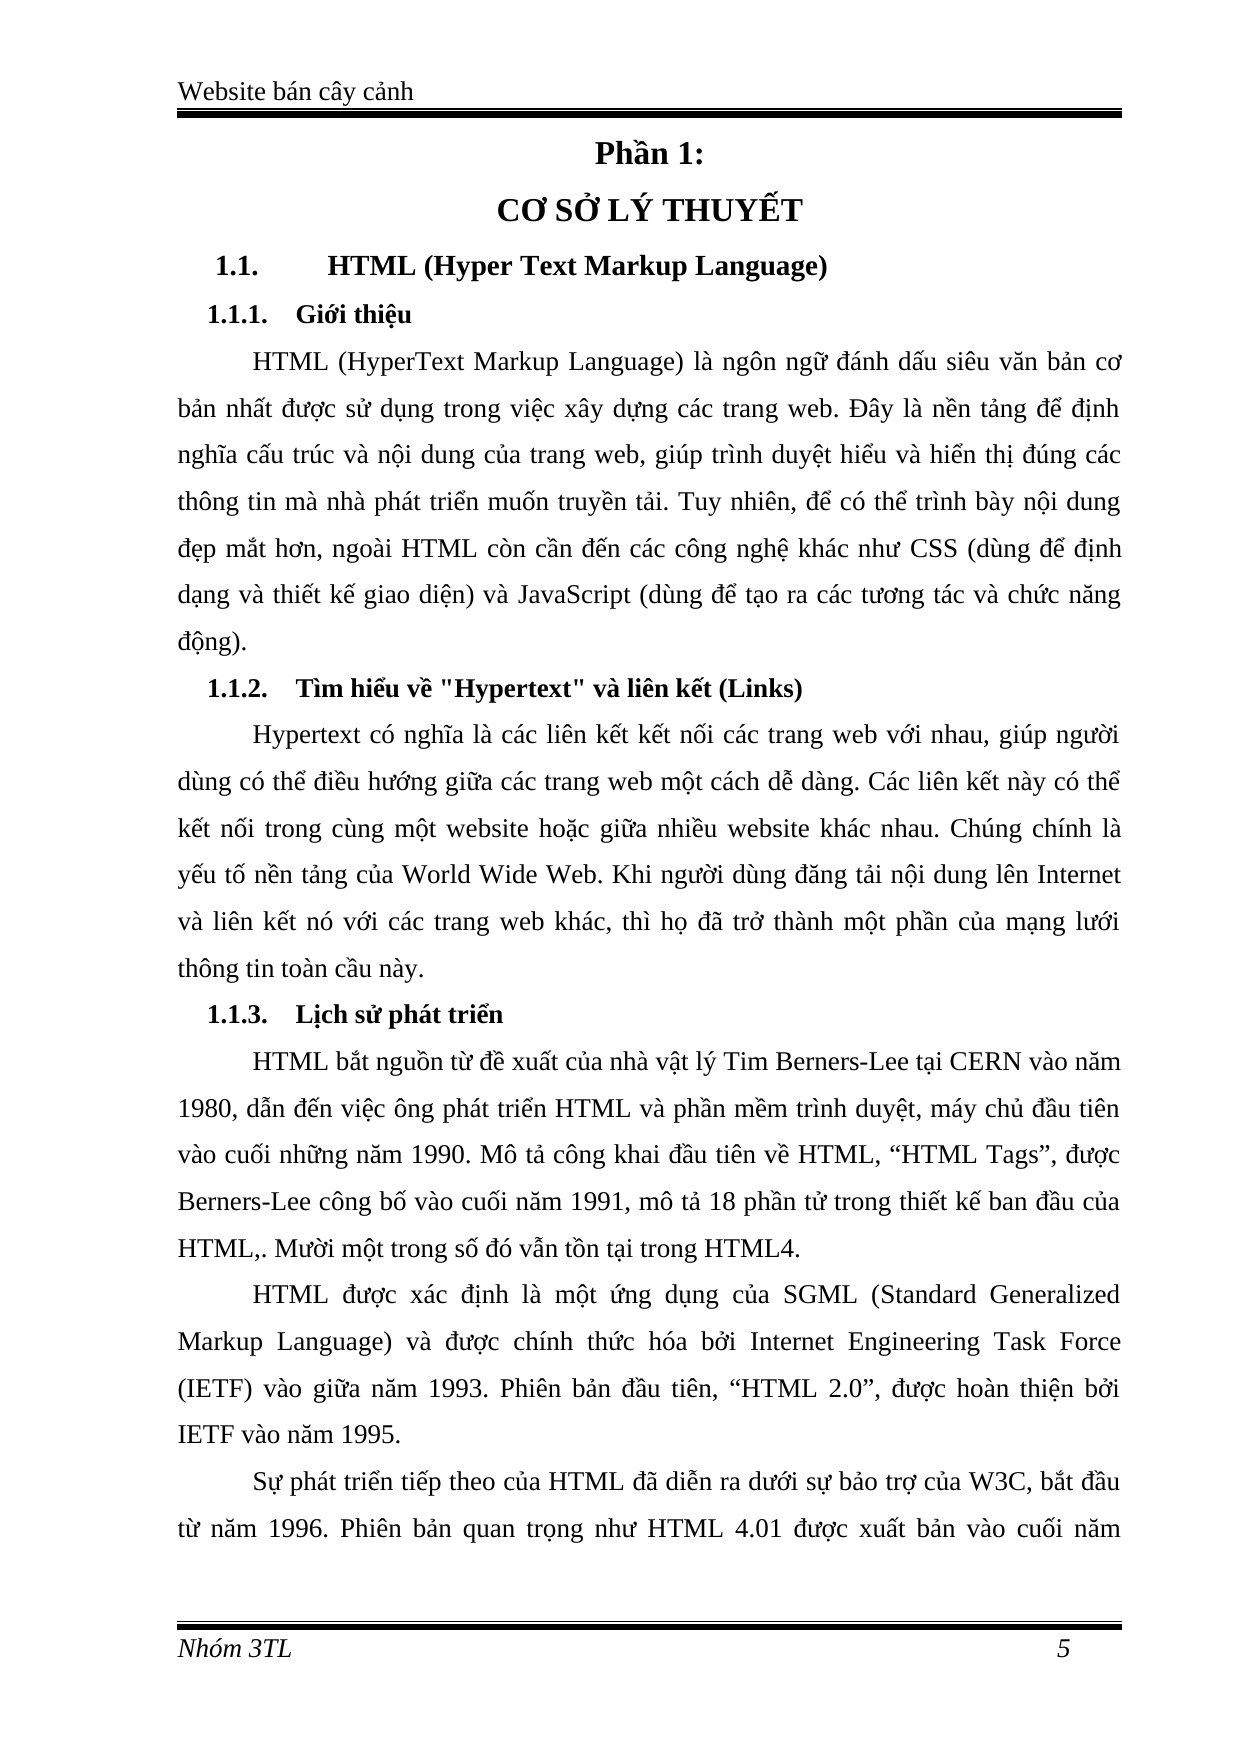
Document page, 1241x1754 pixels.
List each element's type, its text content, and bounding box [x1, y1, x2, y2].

subtitle Lịch sử phát triển [207, 998, 1122, 1029]
subtitle HTML (Hyper Text Markup Language) [215, 248, 1122, 282]
text Hypertext có nghĩa là các liên kết kết nối các trang web với nhau, giúp người dùng có thể điều hướng giữa các trang web một cách dễ dàng. Các liên kết này có thể kết nối trong cùng một website hoặc giữa nhiều website khác nhau. Chúng chính là yếu tố nền tảng của World Wide Web. Khi người dùng đăng tải nội dung lên Internet và liên kết nó với các trang web khác, thì họ đã trở thành một phần của mạng lưới thông tin toàn cầu này. [177, 718, 1122, 983]
subtitle Giới thiệu [207, 298, 1122, 329]
subtitle Phần 1: CƠ SỞ LÝ THUYẾT [177, 133, 1122, 229]
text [177, 1465, 1122, 1543]
subtitle Tìm hiểu về "Hypertext" và liên kết (Links) [207, 672, 1122, 703]
text HTML (HyperText Markup Language) là ngôn ngữ đánh dấu siêu văn bản cơ bản nhất được sử dụng trong việc xây dựng các trang web. Đây là nền tảng để định nghĩa cấu trúc và nội dung của trang web, giúp trình duyệt hiểu và hiển thị đúng các thông tin mà nhà phát triển muốn truyền tải. Tuy nhiên, để có thể trình bày nội dung đẹp mắt hơn, ngoài HTML còn cần đến các công nghệ khác như CSS (dùng để định dạng và thiết kế giao diện) và JavaScript (dùng để tạo ra các tương tác và chức năng động). [177, 345, 1122, 656]
text HTML bắt nguồn từ đề xuất của nhà vật lý Tim Berners-Lee tại CERN vào năm 1980, dẫn đến việc ông phát triển HTML và phần mềm trình duyệt, máy chủ đầu tiên vào cuối những năm 1990. Mô tả công khai đầu tiên về HTML, “HTML Tags”, được Berners-Lee công bố vào cuối năm 1991, mô tả 18 phần tử trong thiết kế ban đầu của HTML,. Mười một trong số đó vẫn tồn tại trong HTML4. [177, 1045, 1122, 1263]
text HTML được xác định là một ứng dụng của SGML (Standard Generalized Markup Language) và được chính thức hóa bởi Internet Engineering Task Force (IETF) vào giữa năm 1993. Phiên bản đầu tiên, “HTML 2.0”, được hoàn thiện bởi IETF vào năm 1995. [177, 1278, 1122, 1449]
